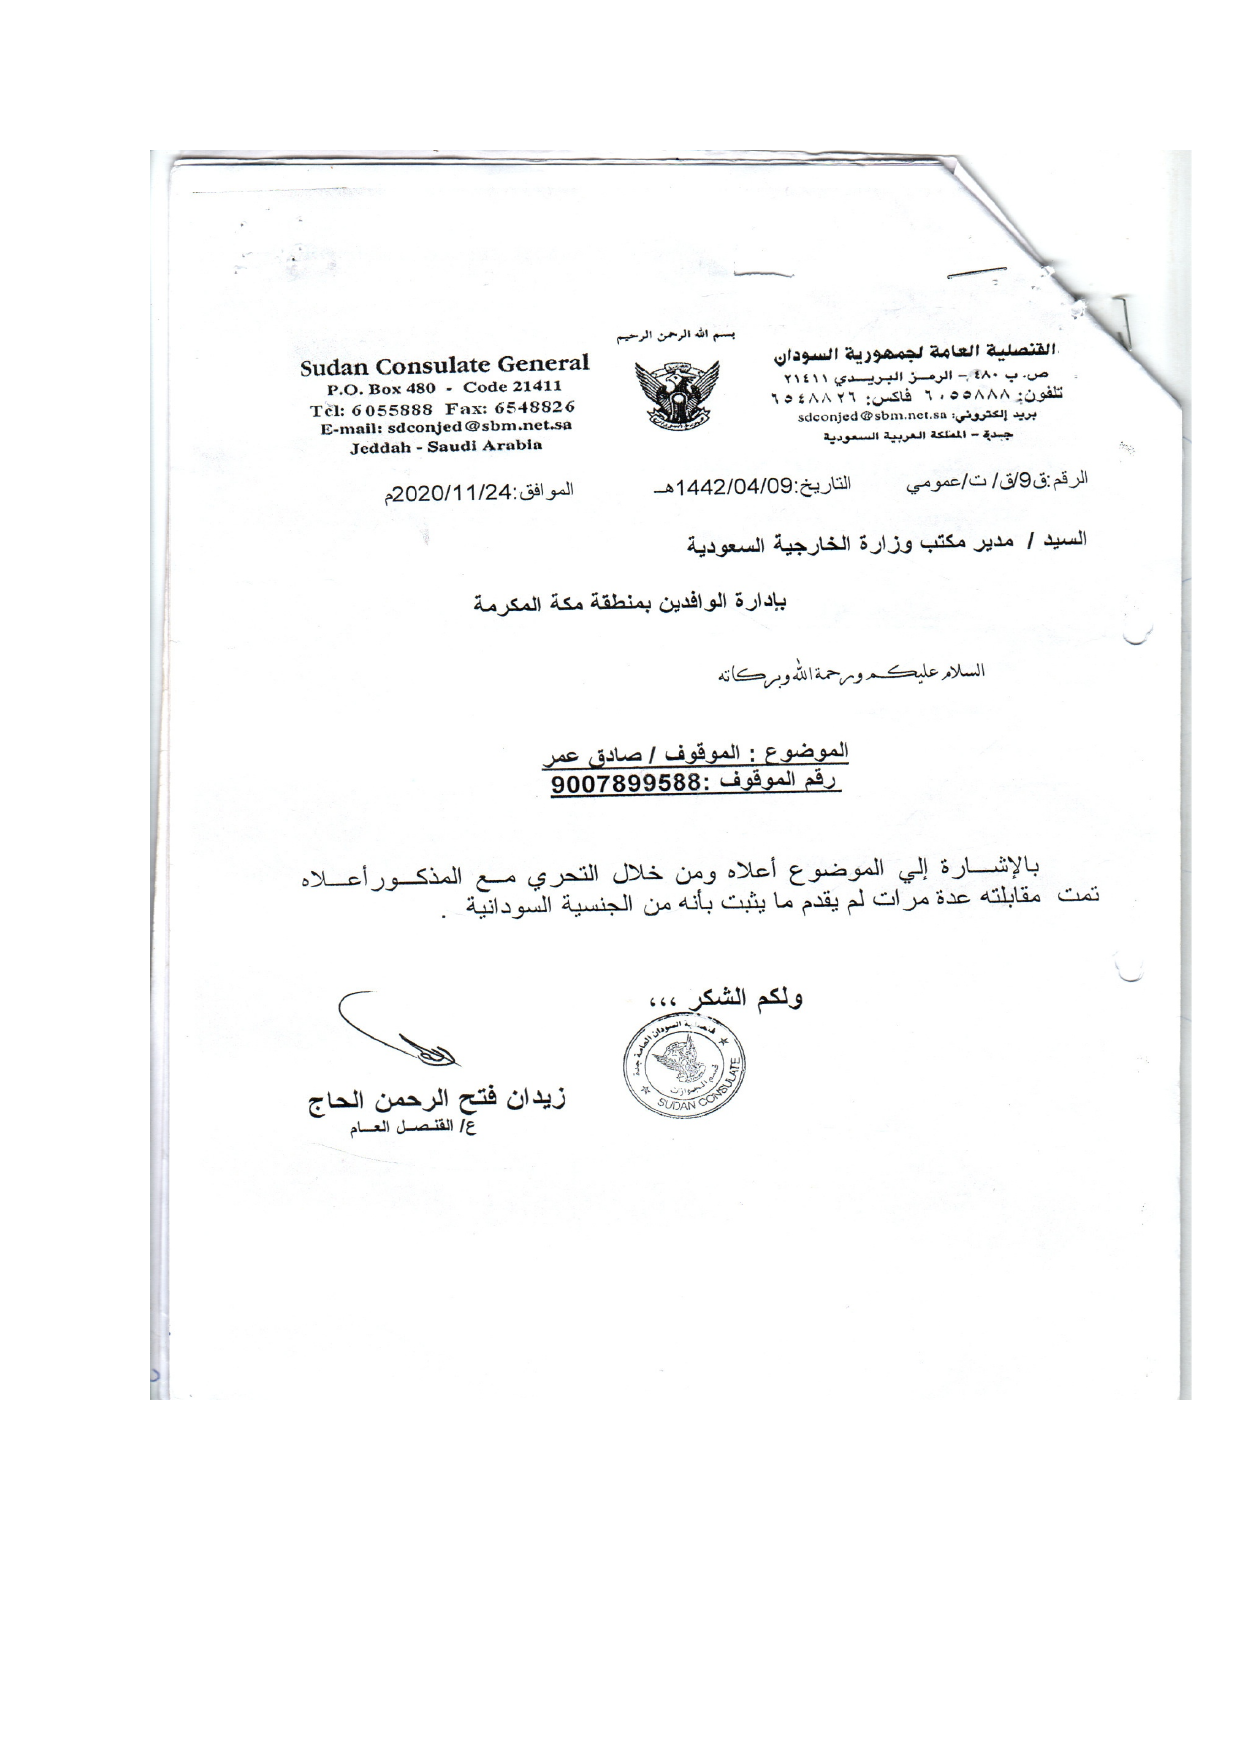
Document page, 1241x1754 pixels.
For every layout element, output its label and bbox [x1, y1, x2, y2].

picture [150, 150, 1192, 1400]
